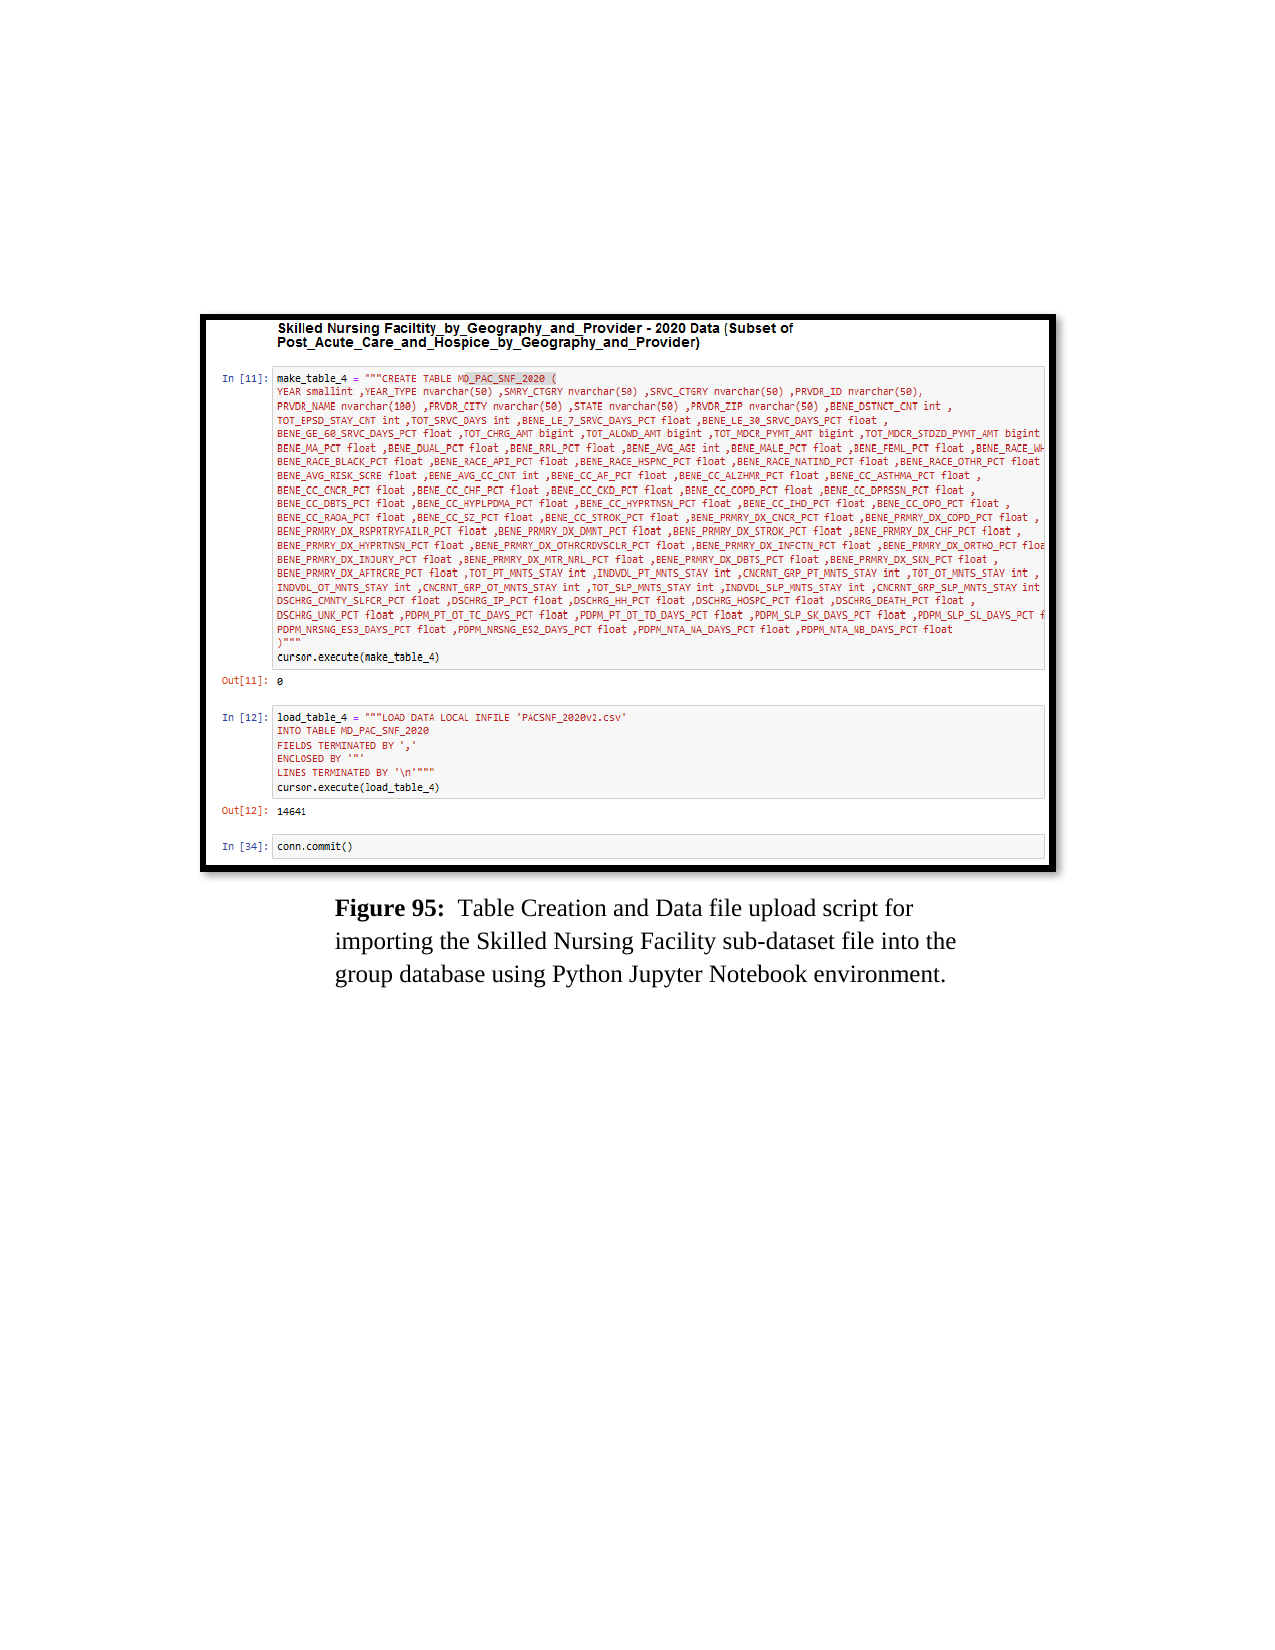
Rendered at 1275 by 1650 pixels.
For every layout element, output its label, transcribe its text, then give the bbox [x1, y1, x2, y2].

picture [206, 320, 1049, 865]
list Figure 95: Table Creation and Data file upload script for importing the Skilled Nursing Facility sub-dataset file into the group database using Python Jupyter Notebook environment. [334, 893, 1016, 988]
